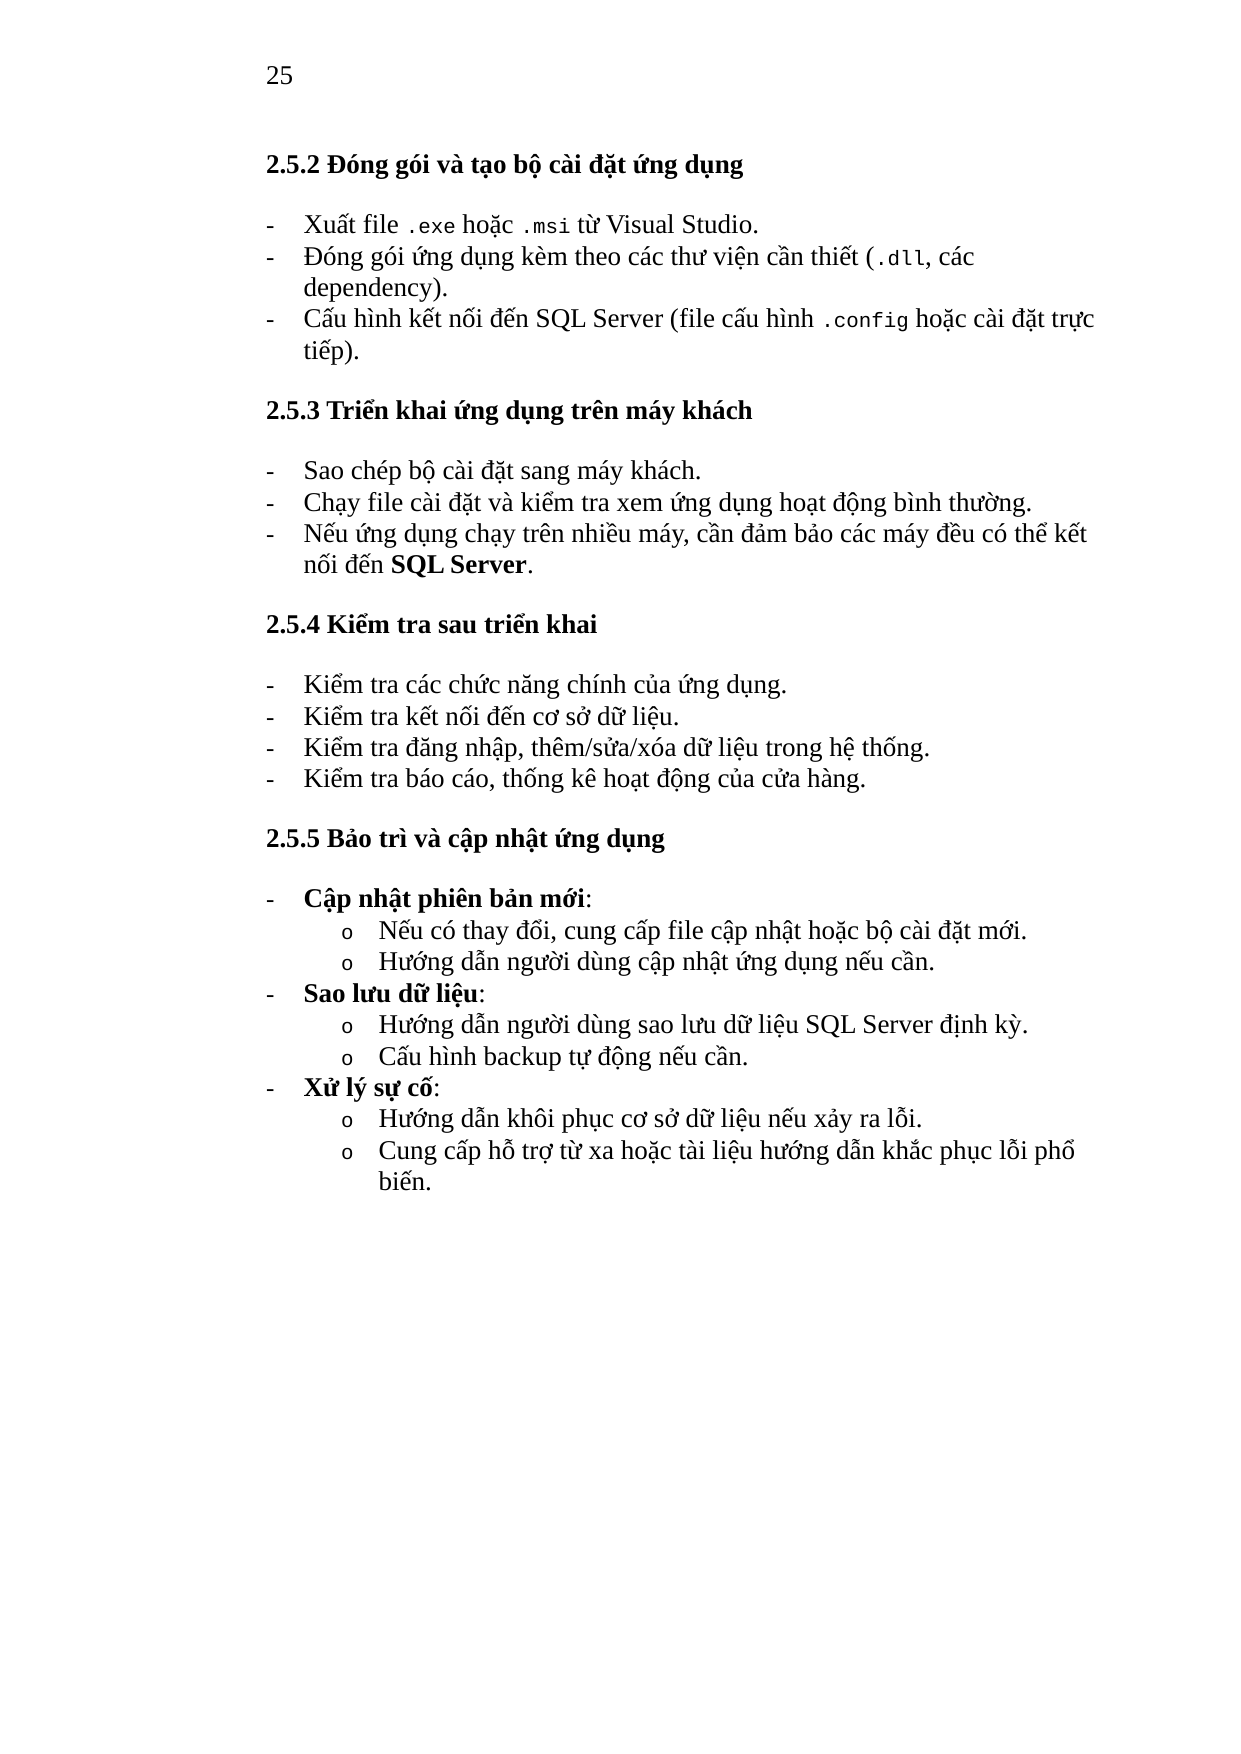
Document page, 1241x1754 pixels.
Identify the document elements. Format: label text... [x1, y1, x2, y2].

list Kiểm tra đăng nhập, thêm/sửa/xóa dữ liệu trong hệ thống. [266, 731, 1122, 762]
list Nếu có thay đổi, cung cấp file cập nhật hoặc bộ cài đặt mới. [341, 914, 1122, 945]
list Cấu hình backup tự động nếu cần. [341, 1039, 1122, 1071]
list Hướng dẫn khôi phục cơ sở dữ liệu nếu xảy ra lỗi. [341, 1102, 1122, 1134]
subtitle 2.5.5 Bảo trì và cập nhật ứng dụng [207, 822, 1122, 853]
list Xử lý sự cố: [266, 1071, 1122, 1102]
subtitle 2.5.4 Kiểm tra sau triển khai [207, 608, 1122, 639]
list Kiểm tra kết nối đến cơ sở dữ liệu. [266, 700, 1122, 731]
list Chạy file cài đặt và kiểm tra xem ứng dụng hoạt động bình thường. [266, 486, 1122, 517]
list Xuất file .exe hoặc .msi từ Visual Studio. [266, 208, 1122, 239]
list Sao chép bộ cài đặt sang máy khách. [266, 454, 1122, 486]
subtitle 2.5.2 Đóng gói và tạo bộ cài đặt ứng dụng [207, 148, 1122, 179]
list Nếu ứng dụng chạy trên nhiều máy, cần đảm bảo các máy đều có thể kết nối đến SQL Server. [266, 517, 1122, 579]
subtitle 2.5.3 Triển khai ứng dụng trên máy khách [207, 394, 1122, 425]
list Đóng gói ứng dụng kèm theo các thư viện cần thiết (.dll, các dependency). [266, 239, 1122, 302]
list Cung cấp hỗ trợ từ xa hoặc tài liệu hướng dẫn khắc phục lỗi phổ biến. [341, 1134, 1122, 1197]
list Kiểm tra các chức năng chính của ứng dụng. [266, 668, 1122, 700]
list Cập nhật phiên bản mới: [266, 883, 1122, 914]
list Cấu hình kết nối đến SQL Server (file cấu hình .config hoặc cài đặt trực tiếp). [266, 302, 1122, 365]
list Hướng dẫn người dùng cập nhật ứng dụng nếu cần. [341, 945, 1122, 977]
list Hướng dẫn người dùng sao lưu dữ liệu SQL Server định kỳ. [341, 1008, 1122, 1039]
list Kiểm tra báo cáo, thống kê hoạt động của cửa hàng. [266, 762, 1122, 793]
list Sao lưu dữ liệu: [266, 977, 1122, 1008]
